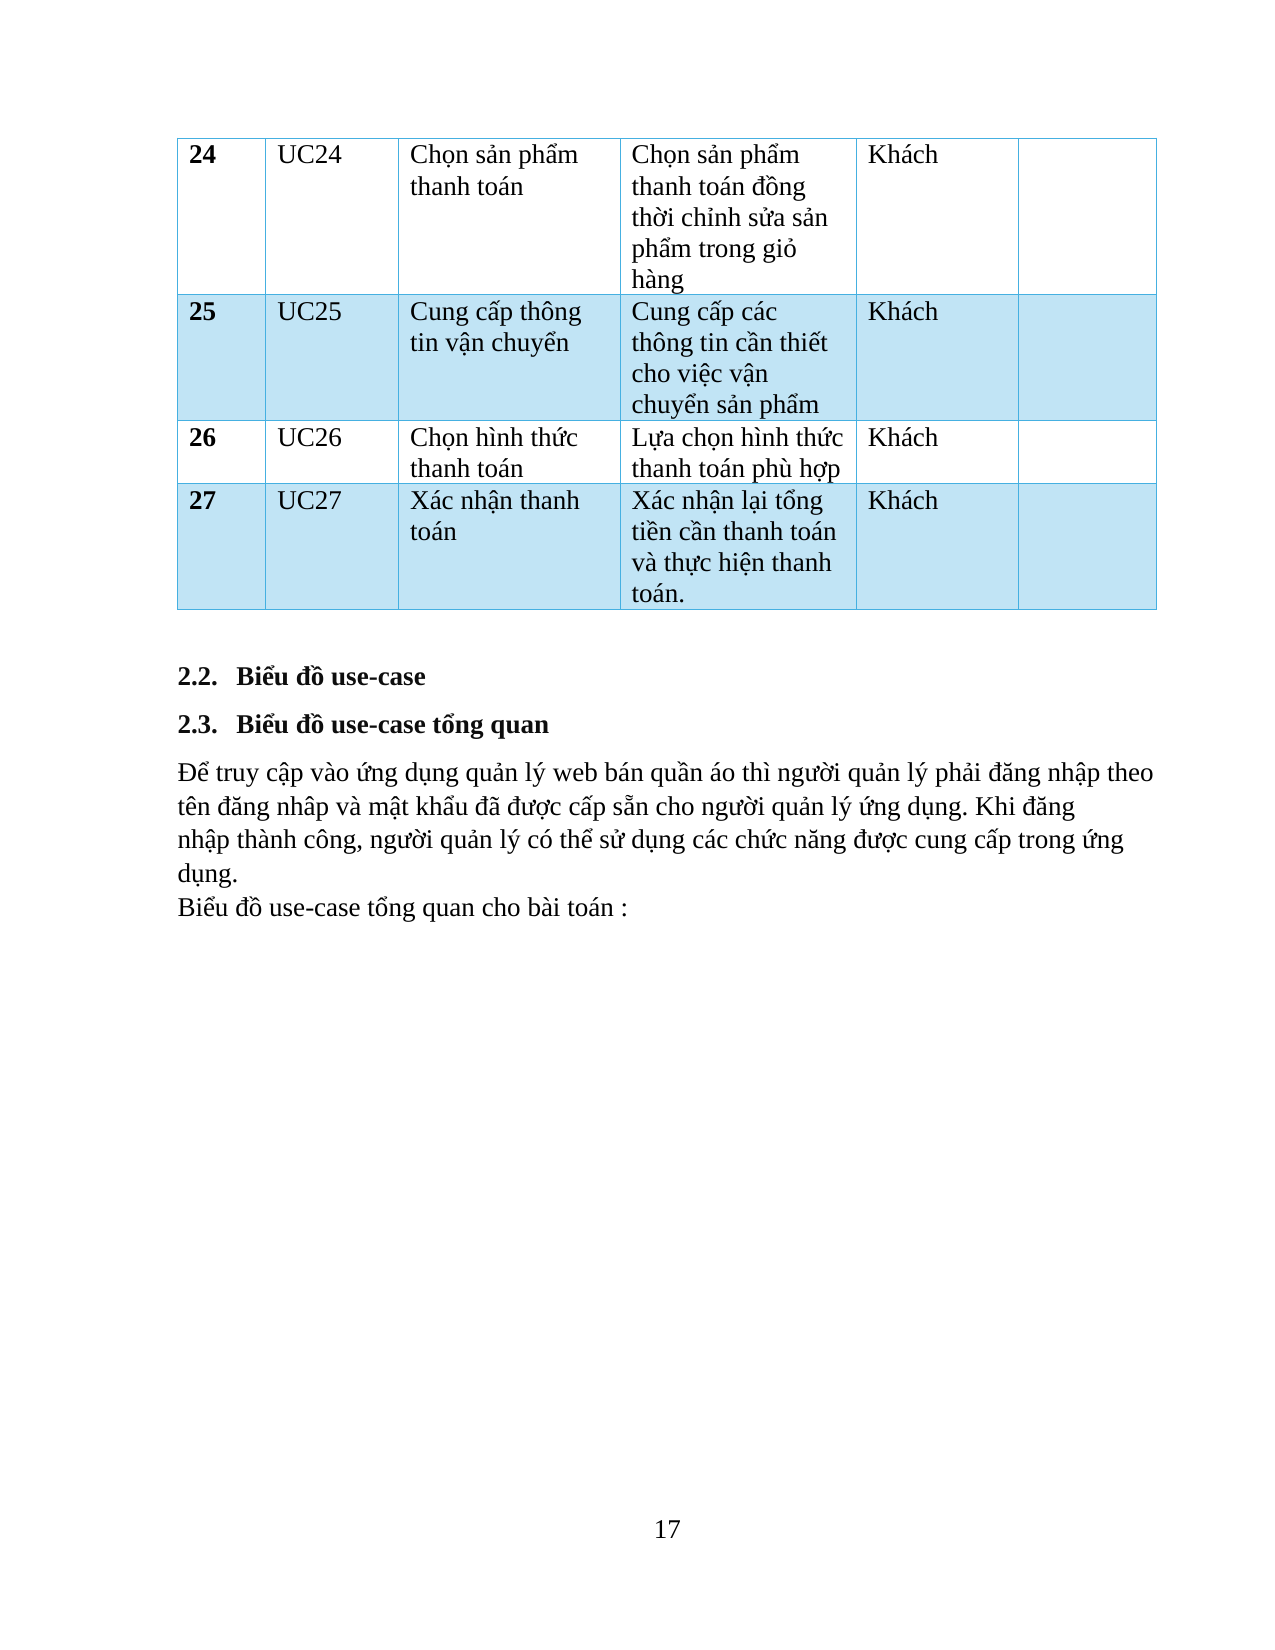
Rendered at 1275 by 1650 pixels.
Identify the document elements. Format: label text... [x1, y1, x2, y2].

table_cell 27 [178, 484, 265, 609]
subtitle Biểu đồ use-case [177, 660, 1157, 691]
table_cell [1019, 484, 1156, 609]
table_cell Chọn sản phẩm thanh toán [399, 139, 620, 294]
table_cell UC25 [266, 295, 398, 420]
table_cell 26 [178, 421, 265, 483]
table_cell Khách [857, 421, 1018, 483]
table_cell 25 [178, 295, 265, 420]
text tên đăng nhâp và mật khẩu đã được cấp sẵn cho người quản lý ứng dụng. Khi đăng [177, 790, 1157, 821]
table_cell Chọn sản phẩm thanh toán đồng thời chỉnh sửa sản phẩm trong giỏ hàng [621, 139, 856, 294]
table_cell Xác nhận thanh toán [399, 484, 620, 609]
table_cell UC26 [266, 421, 398, 483]
table_cell Xác nhận lại tổng tiền cần thanh toán và thực hiện thanh toán. [621, 484, 856, 609]
table_cell Khách [857, 139, 1018, 294]
table_cell Cung cấp các thông tin cần thiết cho việc vận chuyển sản phẩm [621, 295, 856, 420]
table_cell [1019, 139, 1156, 294]
table_cell 24 [178, 139, 265, 294]
table_cell Chọn hình thức thanh toán [399, 421, 620, 483]
table_cell Cung cấp thông tin vận chuyển [399, 295, 620, 420]
text Để truy cập vào ứng dụng quản lý web bán quần áo thì người quản lý phải đăng nhập theo [177, 756, 1157, 788]
table_cell Khách [857, 295, 1018, 420]
text nhập thành công, người quản lý có thể sử dụng các chức năng được cung cấp trong ứng dụng. [177, 823, 1157, 888]
table_cell UC27 [266, 484, 398, 609]
table_cell [1019, 421, 1156, 483]
text Biểu đồ use-case tổng quan cho bài toán : [177, 891, 1157, 922]
table_cell Khách [857, 484, 1018, 609]
subtitle Biểu đồ use-case tổng quan [177, 708, 1157, 739]
table_cell Lựa chọn hình thức thanh toán phù hợp [621, 421, 856, 483]
table_cell [1019, 295, 1156, 420]
table_cell UC24 [266, 139, 398, 294]
